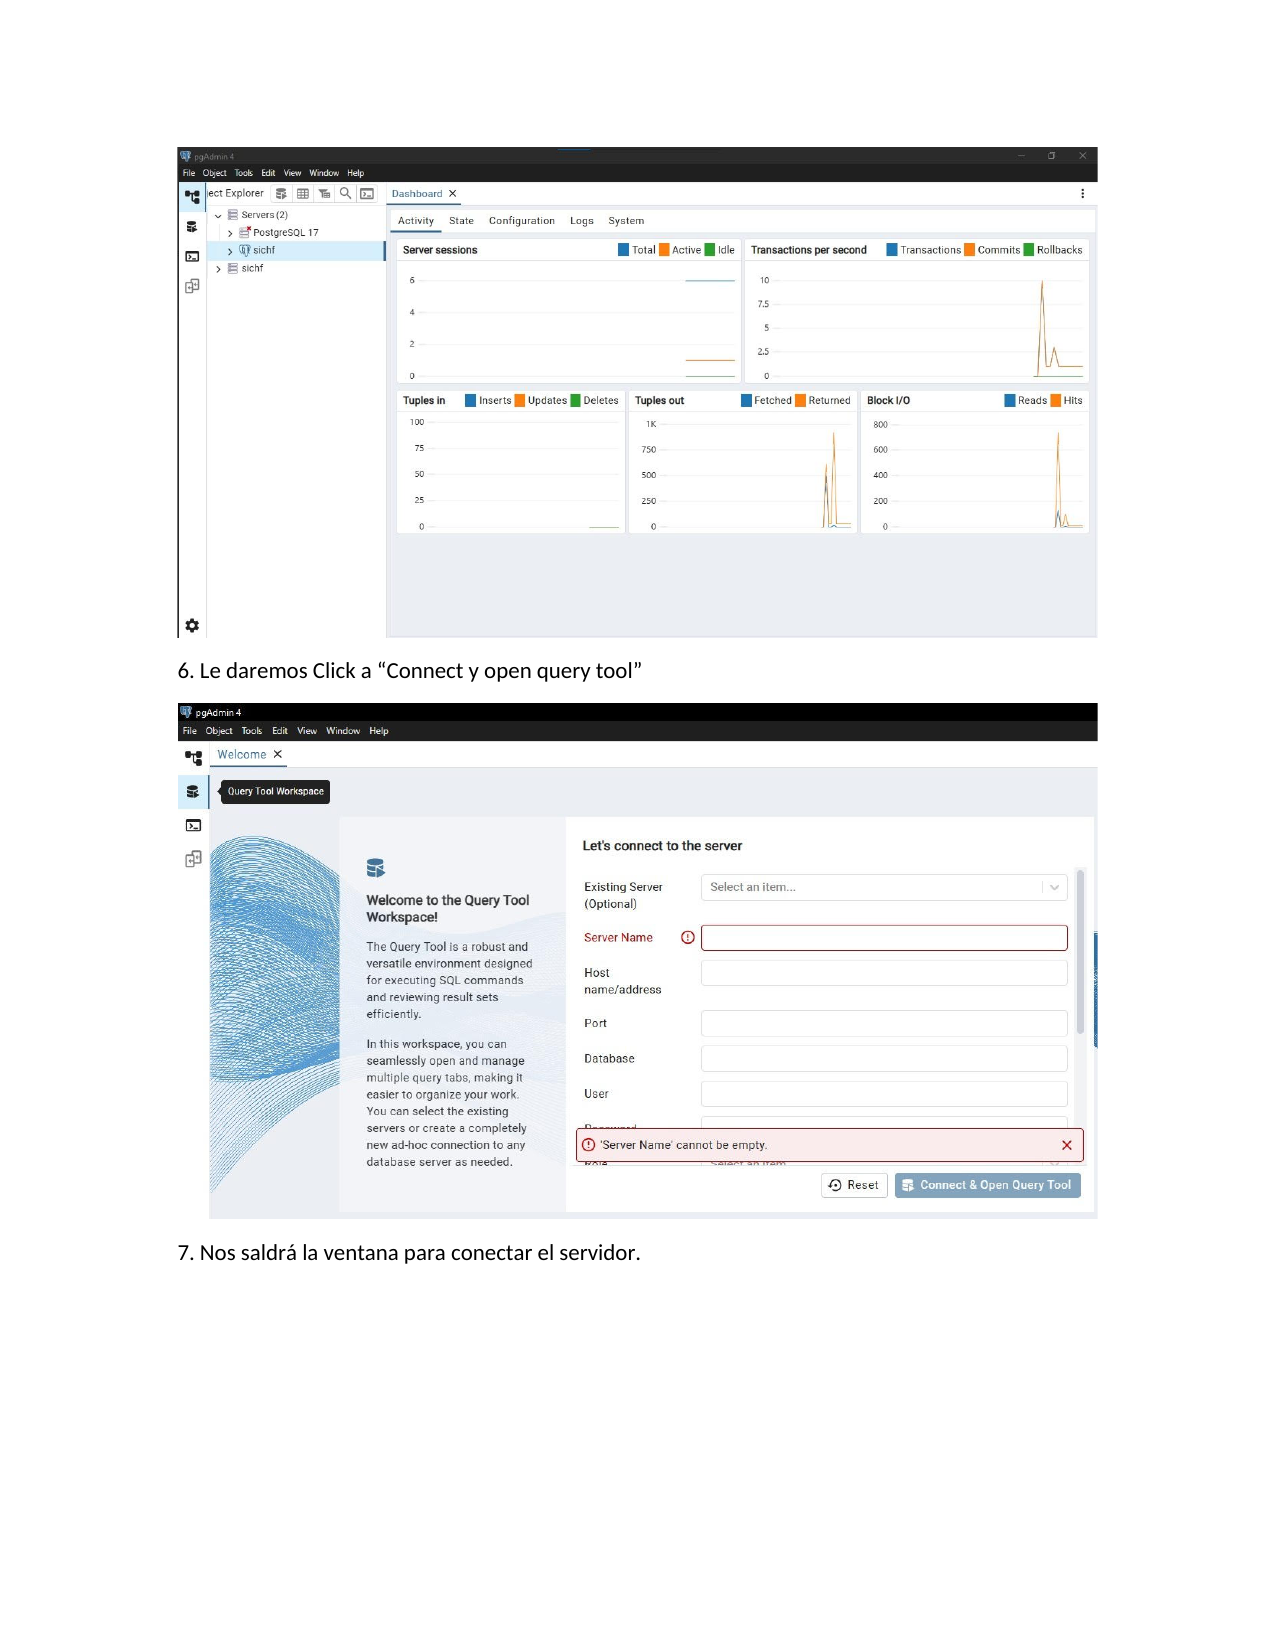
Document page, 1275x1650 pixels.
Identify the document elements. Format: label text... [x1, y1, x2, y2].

picture [177, 703, 1098, 1219]
picture [177, 147, 1098, 638]
text 7. Nos saldrá la ventana para conectar el servidor. [177, 1238, 1098, 1266]
text 6. Le daremos Click a “Connect y open query tool” [177, 656, 1098, 684]
